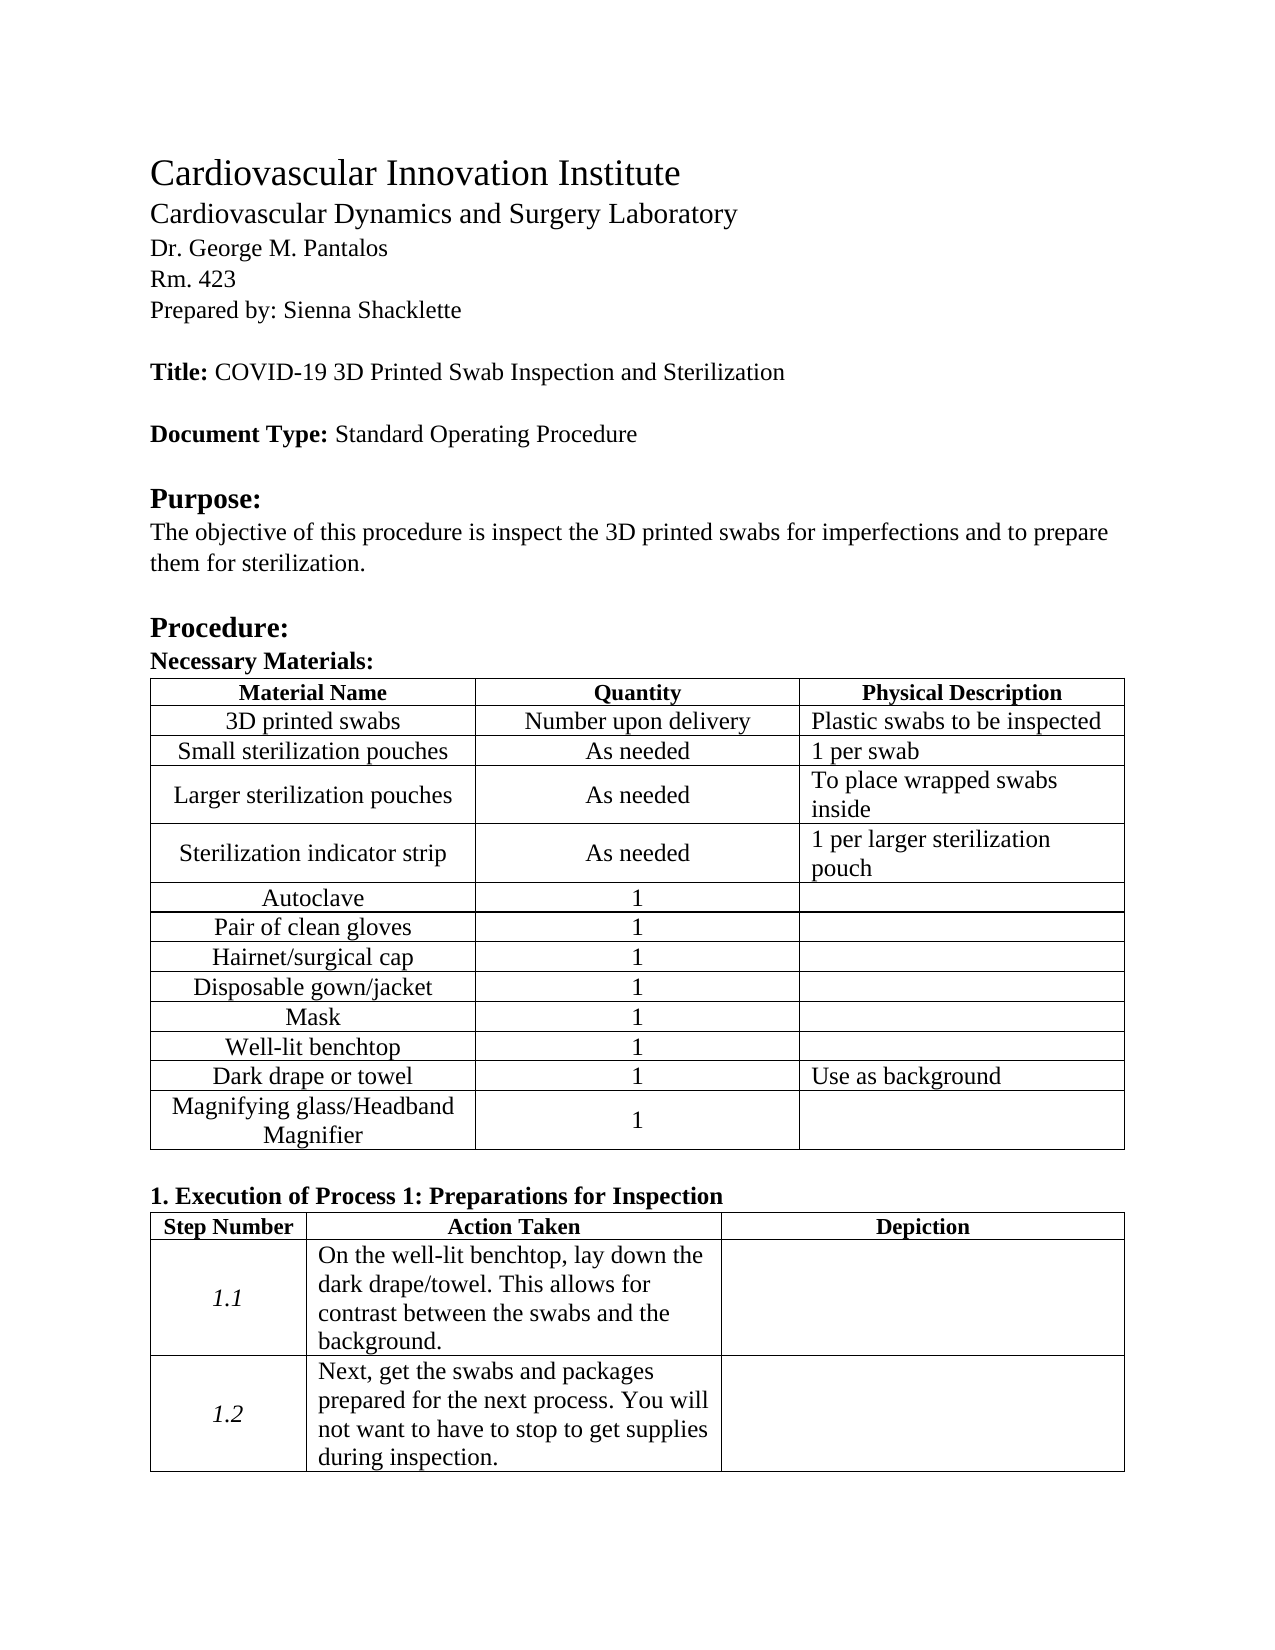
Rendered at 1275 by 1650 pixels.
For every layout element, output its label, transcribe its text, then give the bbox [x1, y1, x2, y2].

table_cell [800, 942, 1124, 971]
table_cell [800, 1002, 1124, 1031]
table_cell [800, 1091, 1124, 1149]
table_cell Sterilization indicator strip [151, 824, 475, 882]
table_cell 1 [476, 1091, 799, 1149]
table_cell Dark drape or towel [151, 1061, 475, 1090]
text Cardiovascular Innovation Institute [150, 150, 1125, 193]
table_cell 1.1 [151, 1240, 306, 1355]
text Necessary Materials: [150, 646, 1125, 675]
table_cell Larger sterilization pouches [151, 766, 475, 823]
table_header Physical Description [800, 679, 1124, 705]
text Title: COVID-19 3D Printed Swab Inspection and Sterilization [150, 357, 1125, 386]
table_cell To place wrapped swabs inside [800, 766, 1124, 823]
table_cell [722, 1240, 1124, 1355]
text Rm. 423 [150, 264, 1125, 292]
table_cell Hairnet/surgical cap [151, 942, 475, 971]
table_header Action Taken [307, 1213, 721, 1239]
table_cell 3D printed swabs [151, 706, 475, 735]
table_cell As needed [476, 766, 799, 823]
table_cell Autoclave [151, 883, 475, 911]
table_cell As needed [476, 824, 799, 882]
table_header Step Number [151, 1213, 306, 1239]
text Prepared by: Sienna Shacklette [150, 295, 1125, 323]
text Document Type: Standard Operating Procedure [150, 419, 1125, 448]
table_cell [800, 913, 1124, 941]
table_cell [800, 972, 1124, 1001]
table_cell [800, 883, 1124, 911]
text Cardiovascular Dynamics and Surgery Laboratory [150, 197, 1125, 230]
table_cell 1 [476, 942, 799, 971]
text 1. Execution of Process 1: Preparations for Inspection [150, 1181, 1125, 1209]
table_cell As needed [476, 736, 799, 764]
table_cell 1 [476, 1002, 799, 1031]
table_cell [722, 1356, 1124, 1471]
table_header Quantity [476, 679, 799, 705]
table_cell 1 [476, 883, 799, 911]
table_cell Plastic swabs to be inspected [800, 706, 1124, 735]
table_cell 1 [476, 913, 799, 941]
table_header Depiction [722, 1213, 1124, 1239]
table_header Material Name [151, 679, 475, 705]
table_cell Magnifying glass/Headband Magnifier [151, 1091, 475, 1149]
text Procedure: [150, 610, 1125, 644]
table_cell 1 [476, 1061, 799, 1090]
table_cell Small sterilization pouches [151, 736, 475, 764]
table_cell 1 [476, 1032, 799, 1060]
text Purpose: [150, 481, 1125, 514]
table_cell Pair of clean gloves [151, 913, 475, 941]
table_cell Number upon delivery [476, 706, 799, 735]
table_cell Next, get the swabs and packages prepared for the next process. You will not want to have to stop to get supplies during inspection. [307, 1356, 721, 1471]
table_cell 1 [476, 972, 799, 1001]
table_cell Use as background [800, 1061, 1124, 1090]
table_cell Disposable gown/jacket [151, 972, 475, 1001]
table_cell 1 per swab [800, 736, 1124, 764]
table_cell Well-lit benchtop [151, 1032, 475, 1060]
table_cell 1.2 [151, 1356, 306, 1471]
text Dr. George M. Pantalos [150, 233, 1125, 261]
text The objective of this procedure is inspect the 3D printed swabs for imperfections and to prepare them for sterilization. [150, 517, 1125, 577]
table_cell 1 per larger sterilization pouch [800, 824, 1124, 882]
table_cell On the well-lit benchtop, lay down the dark drape/towel. This allows for contrast between the swabs and the background. [307, 1240, 721, 1355]
table_cell Mask [151, 1002, 475, 1031]
table_cell [800, 1032, 1124, 1060]
